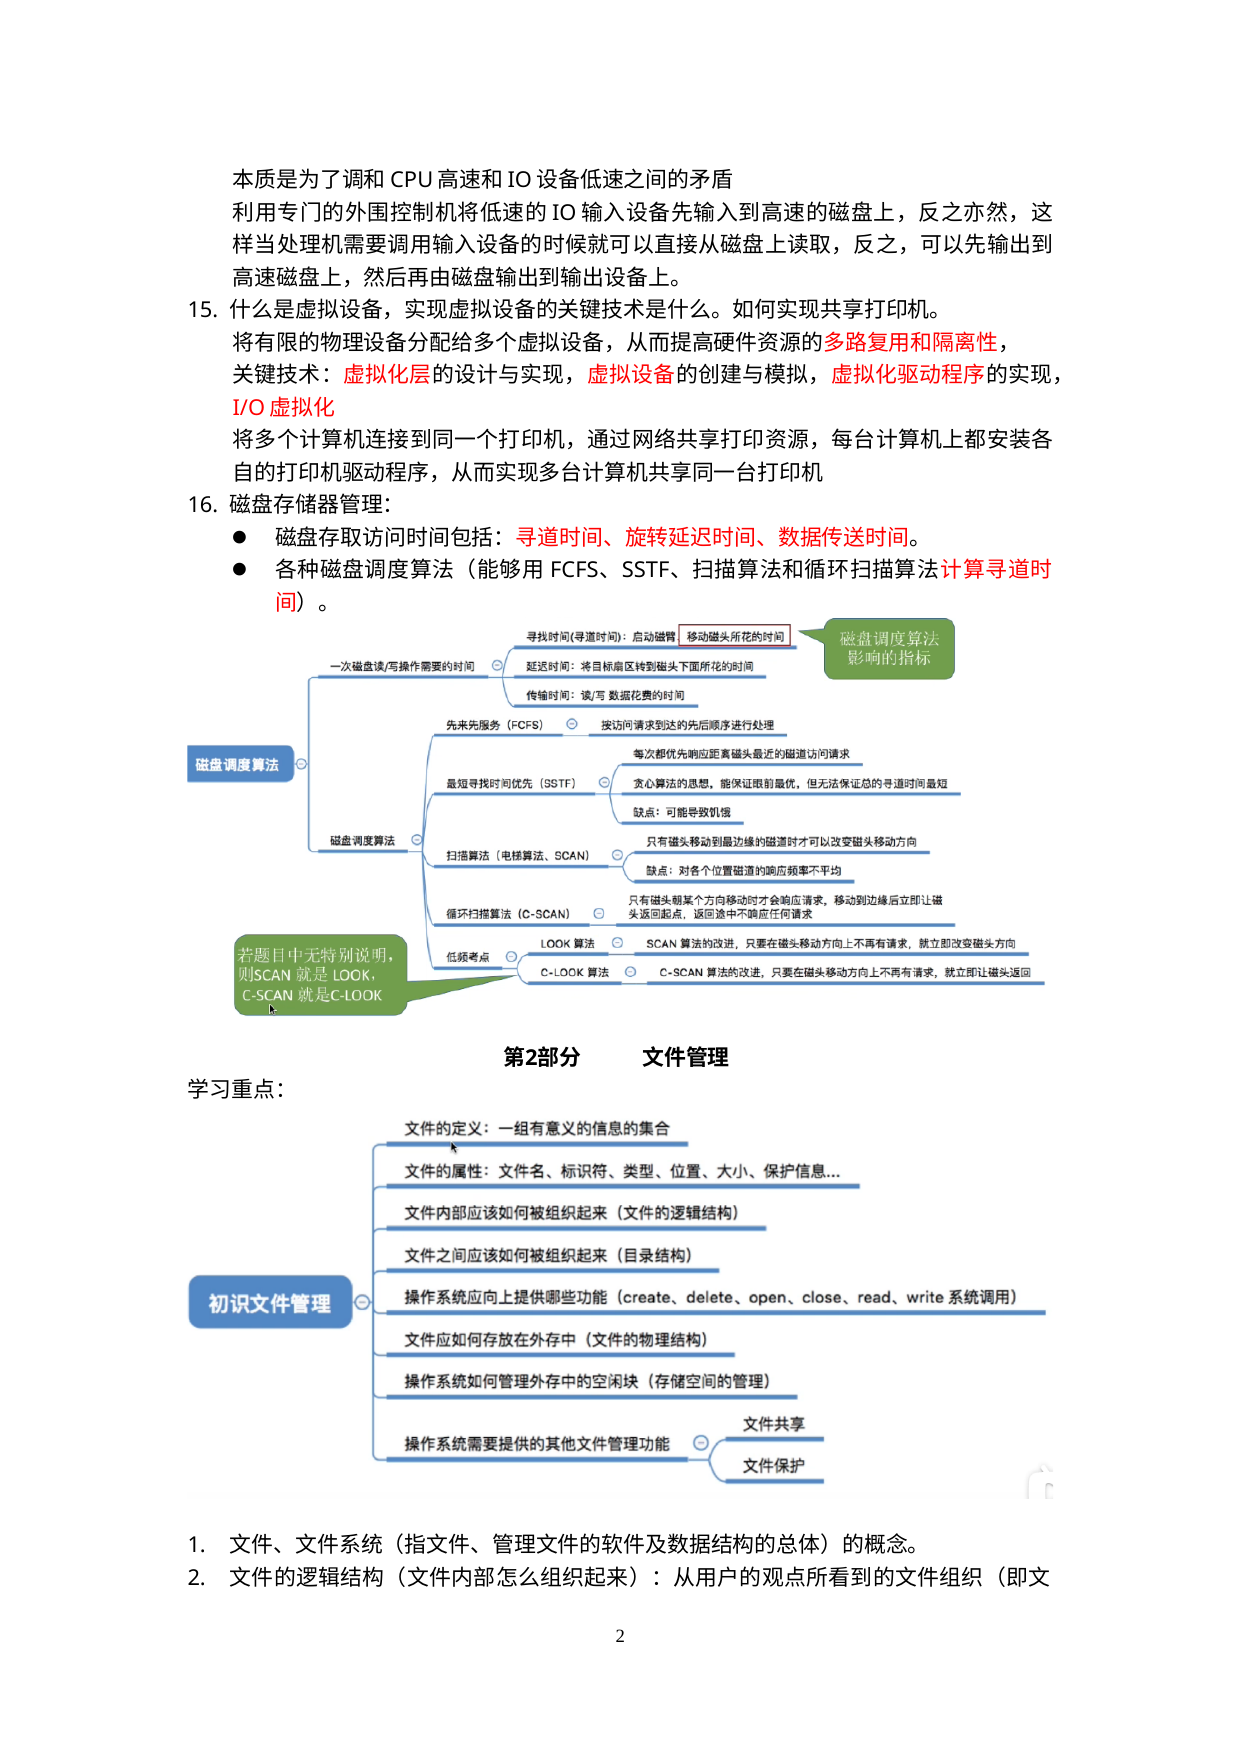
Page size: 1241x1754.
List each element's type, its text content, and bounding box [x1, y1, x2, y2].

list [187, 1559, 1053, 1592]
text 将有限的物理设备分配给多个虚拟设备，从而提高硬件资源的多路复用和隔离性， [232, 324, 1053, 357]
text 本质是为了调和CPU高速和IO设备低速之间的矛盾 [232, 162, 1053, 194]
text 将多个计算机连接到同一个打印机，通过网络共享打印资源，每台计算机上都安装各自的打印机驱动程序，从而实现多台计算机共享同一台打印机 [232, 422, 1053, 487]
text 学习重点： [187, 1072, 1053, 1104]
list 文件、文件系统（指文件、管理文件的软件及数据结构的总体）的概念。 [187, 1527, 1053, 1559]
text 关键技术：虚拟化层的设计与实现，虚拟设备的创建与模拟，虚拟化驱动程序的实现，I/O虚拟化 [232, 357, 1053, 422]
list 什么是虚拟设备，实现虚拟设备的关键技术是什么。如何实现共享打印机。 [187, 292, 1053, 324]
list 各种磁盘调度算法（能够用FCFS、SSTF、扫描算法和循环扫描算法计算寻道时间）。 [231, 552, 1053, 617]
picture [187, 1104, 1054, 1499]
list 磁盘存取访问时间包括：寻道时间、旋转延迟时间、数据传送时间。 [231, 519, 1053, 552]
list 磁盘存储器管理： [187, 487, 1053, 519]
picture [187, 617, 1053, 1019]
text 利用专门的外围控制机将低速的IO输入设备先输入到高速的磁盘上，反之亦然，这样当处理机需要调用输入设备的时候就可以直接从磁盘上读取，反之，可以先输出到高速磁盘上，然后再由磁盘输出到输出设备上。 [232, 194, 1053, 292]
list 文件管理 [179, 1039, 1053, 1072]
